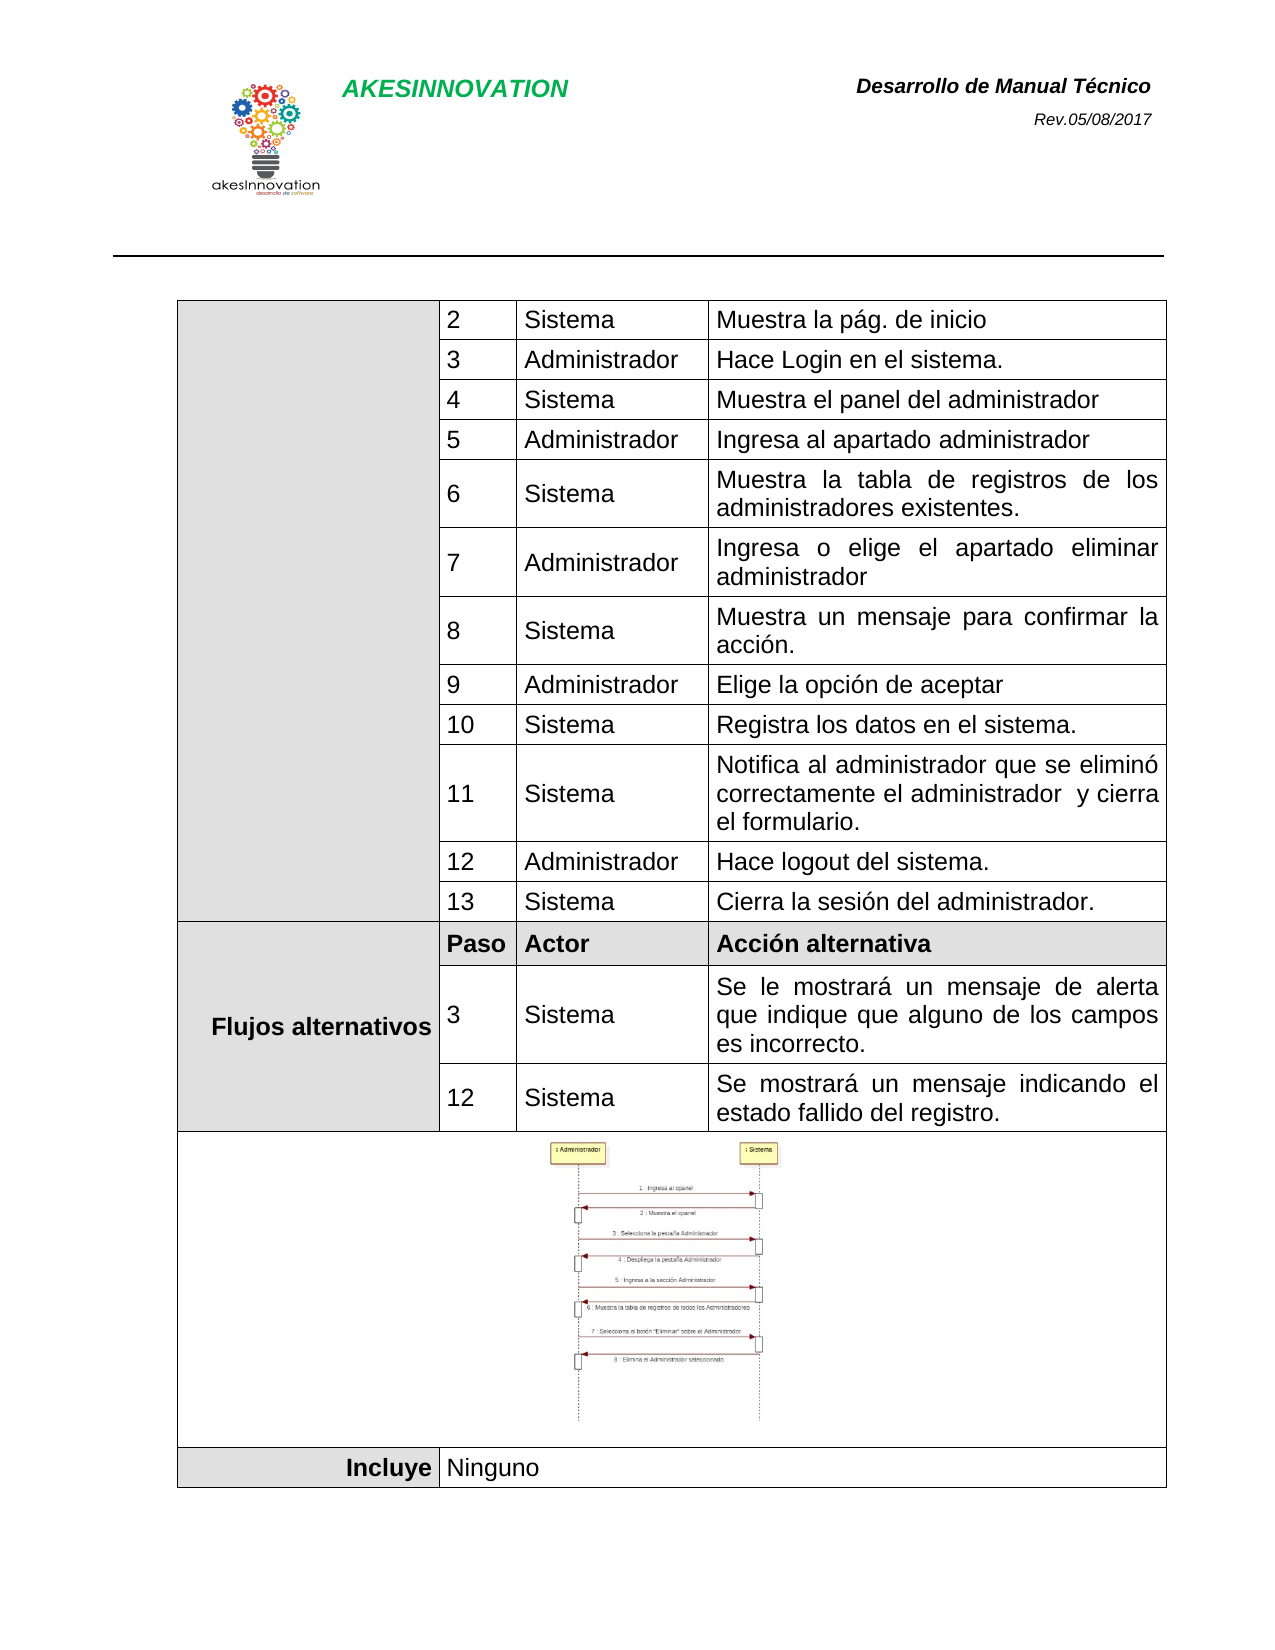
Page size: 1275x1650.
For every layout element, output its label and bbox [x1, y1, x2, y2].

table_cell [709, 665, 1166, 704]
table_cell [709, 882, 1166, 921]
picture [198, 73, 331, 227]
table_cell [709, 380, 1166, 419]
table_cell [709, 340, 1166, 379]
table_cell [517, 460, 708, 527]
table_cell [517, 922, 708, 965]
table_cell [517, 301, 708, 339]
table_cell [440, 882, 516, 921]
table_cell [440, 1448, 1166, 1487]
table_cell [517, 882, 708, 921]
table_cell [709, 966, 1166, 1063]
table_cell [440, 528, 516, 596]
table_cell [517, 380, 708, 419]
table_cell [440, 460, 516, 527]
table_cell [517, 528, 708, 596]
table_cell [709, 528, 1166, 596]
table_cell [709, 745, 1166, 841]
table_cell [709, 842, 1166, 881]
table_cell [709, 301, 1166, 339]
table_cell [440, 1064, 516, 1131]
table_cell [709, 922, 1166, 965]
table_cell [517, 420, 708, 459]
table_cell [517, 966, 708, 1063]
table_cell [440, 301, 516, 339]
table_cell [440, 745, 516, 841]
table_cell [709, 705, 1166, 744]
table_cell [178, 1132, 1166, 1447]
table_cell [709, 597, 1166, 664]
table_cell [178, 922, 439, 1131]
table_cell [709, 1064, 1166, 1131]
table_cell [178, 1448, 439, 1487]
picture [545, 1137, 799, 1442]
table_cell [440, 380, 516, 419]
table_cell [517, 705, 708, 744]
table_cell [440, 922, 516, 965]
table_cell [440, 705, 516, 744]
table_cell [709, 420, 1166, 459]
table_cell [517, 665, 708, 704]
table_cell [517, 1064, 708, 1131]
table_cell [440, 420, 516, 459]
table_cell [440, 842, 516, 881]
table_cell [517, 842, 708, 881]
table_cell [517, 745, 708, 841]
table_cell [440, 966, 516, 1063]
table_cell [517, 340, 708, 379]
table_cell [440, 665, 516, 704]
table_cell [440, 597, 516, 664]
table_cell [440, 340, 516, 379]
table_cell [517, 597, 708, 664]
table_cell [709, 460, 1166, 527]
